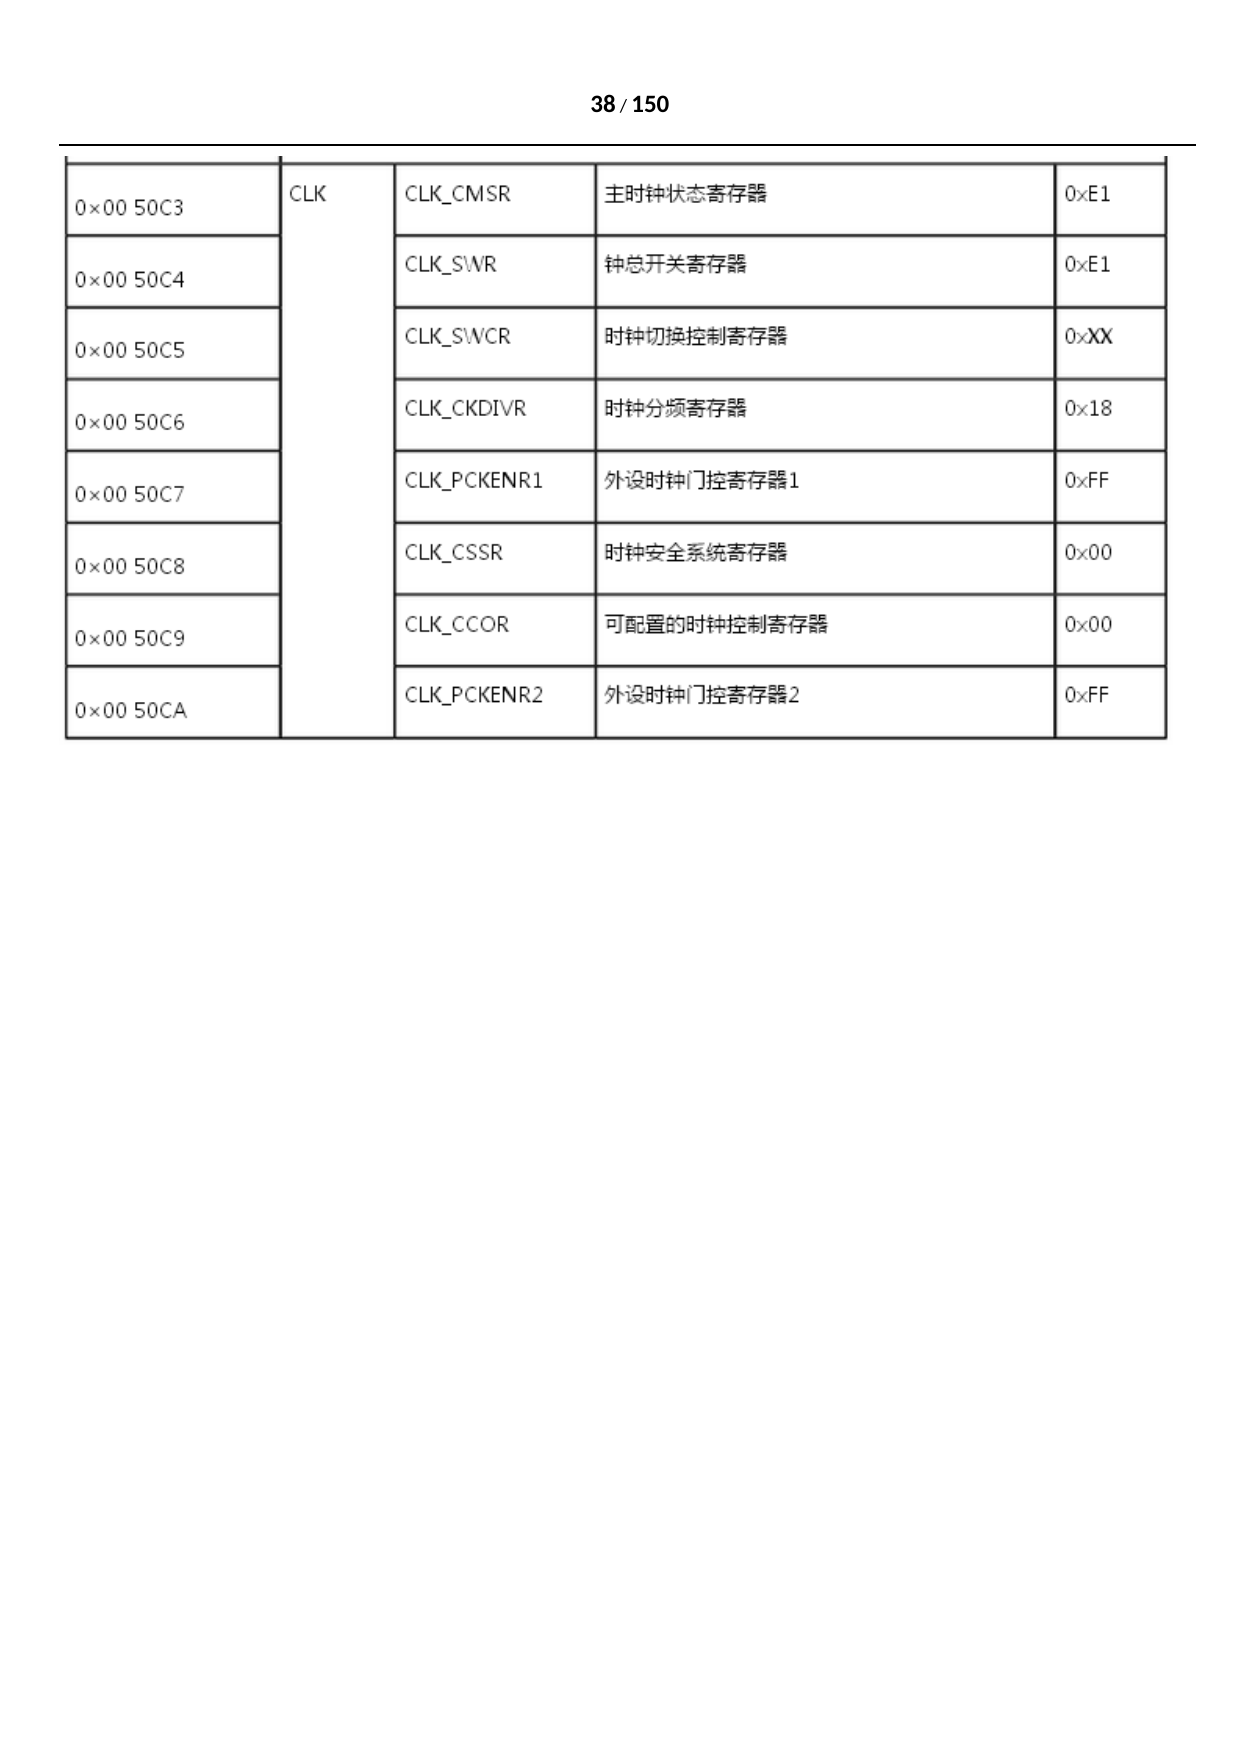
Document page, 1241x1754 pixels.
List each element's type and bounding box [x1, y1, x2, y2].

picture [59, 156, 1174, 748]
